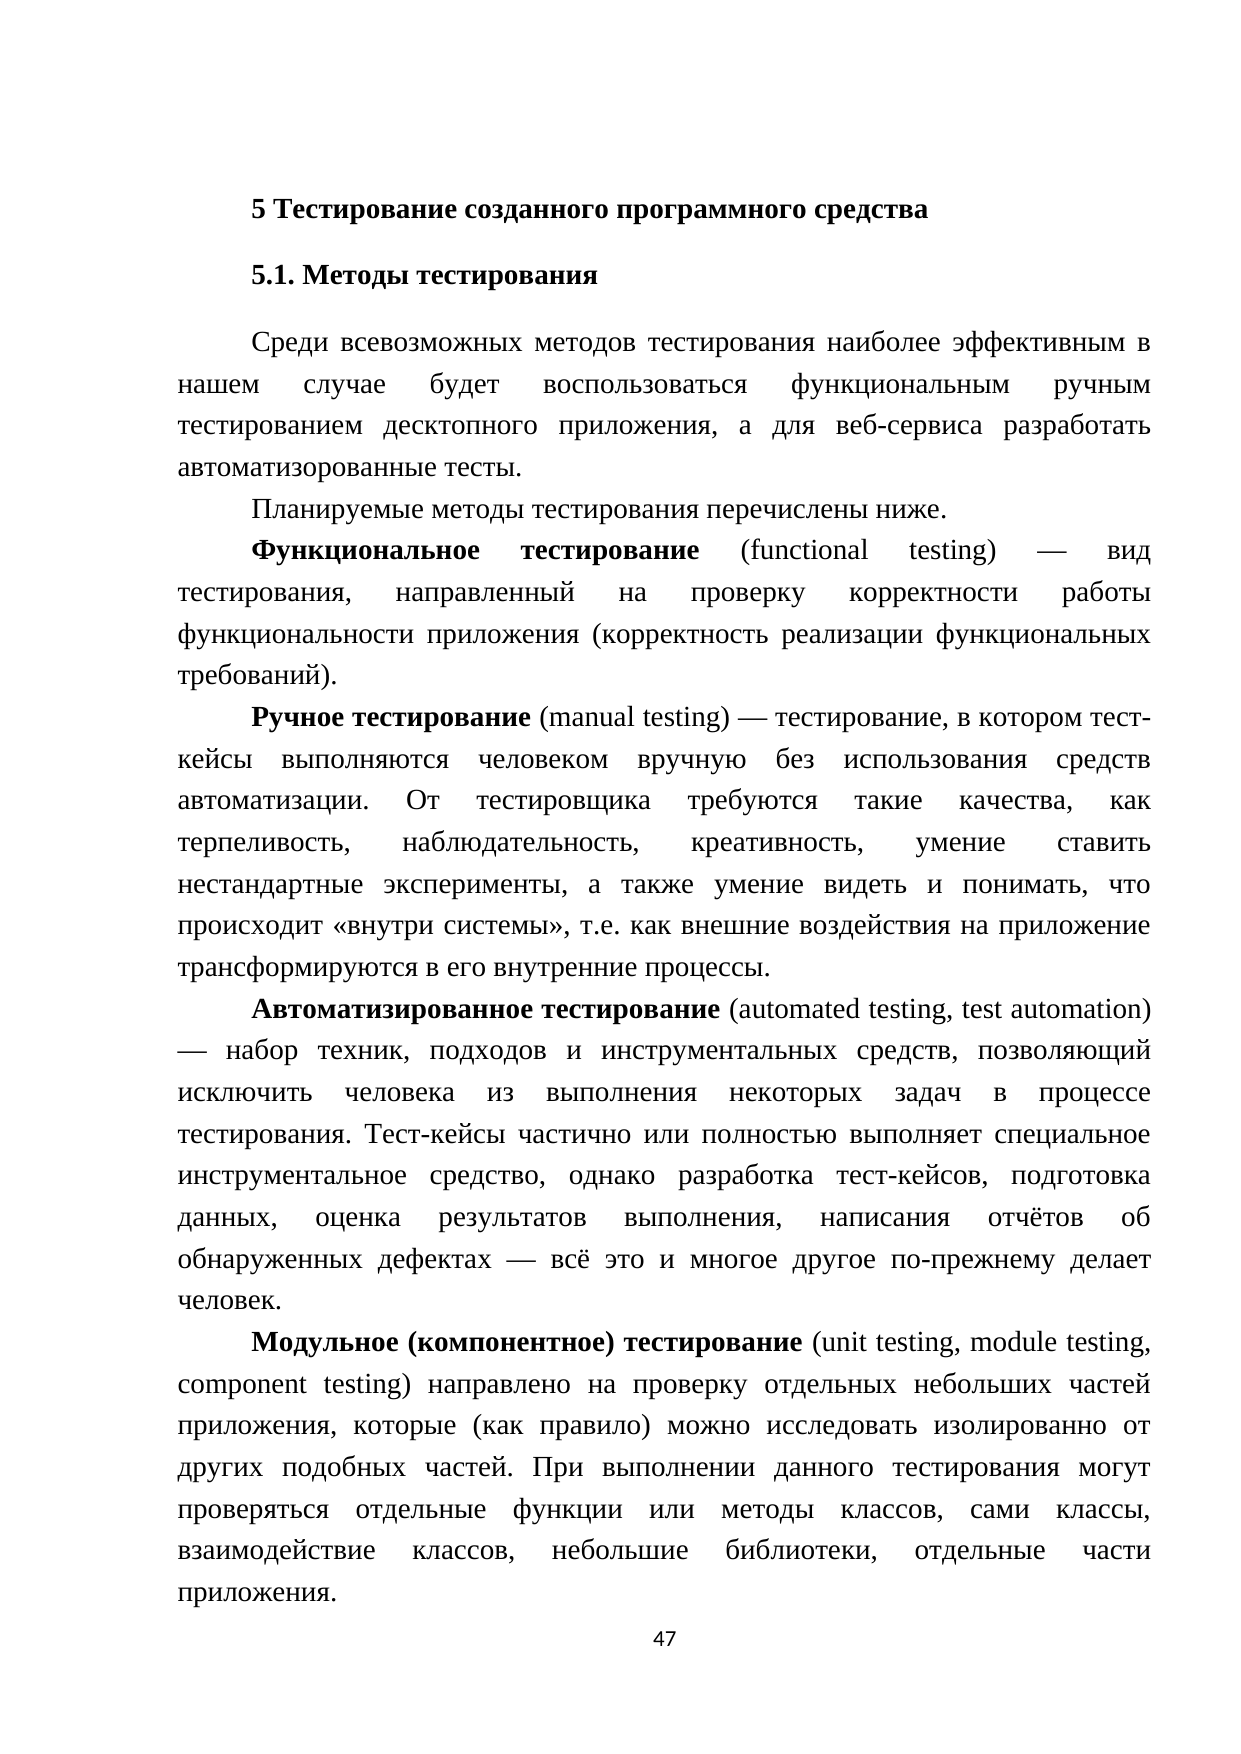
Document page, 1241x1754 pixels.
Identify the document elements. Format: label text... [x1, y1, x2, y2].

text Модульное (компонентное) тестирование (unit testing, module testing, component testing) направлено на проверку отдельных небольших частей приложения, которые (как правило) можно исследовать изолированно от других подобных частей. При выполнении данного тестирования могут проверяться отдельные функции или методы классов, сами классы, взаимодействие классов, небольшие библиотеки, отдельные части приложения. [177, 1318, 1152, 1610]
text Функциональное тестирование (functional testing) — вид тестирования, направленный на проверку корректности работы функциональности приложения (корректность реализации функциональных требований). [177, 526, 1152, 693]
text 5 Тестирование созданного программного средства [177, 185, 1152, 226]
text Автоматизированное тестирование (automated testing, test automation) — набор техник, подходов и инструментальных средств, позволяющий исключить человека из выполнения некоторых задач в процессе тестирования. Тест-кейсы частично или полностью выполняет специальное инструментальное средство, однако разработка тест-кейсов, подготовка данных, оценка результатов выполнения, написания отчётов об обнаруженных дефектах — всё это и многое другое по-прежнему делает человек. [177, 985, 1152, 1318]
text Среди всевозможных методов тестирования наиболее эффективным в нашем случае будет воспользоваться функциональным ручным тестированием десктопного приложения, а для веб-сервиса разработать автоматизорованные тесты. [177, 318, 1152, 485]
text Планируемые методы тестирования перечислены ниже. [177, 485, 1152, 526]
text Ручное тестирование (manual testing) — тестирование, в котором тест-кейсы выполняются человеком вручную без использования средств автоматизации. От тестировщика требуются такие качества, как терпеливость, наблюдательность, креативность, умение ставить нестандартные эксперименты, а также умение видеть и понимать, что происходит «внутри системы», т.е. как внешние воздействия на приложение трансформируются в его внутренние процессы. [177, 693, 1152, 985]
text 5.1. Методы тестирования [177, 251, 1152, 293]
